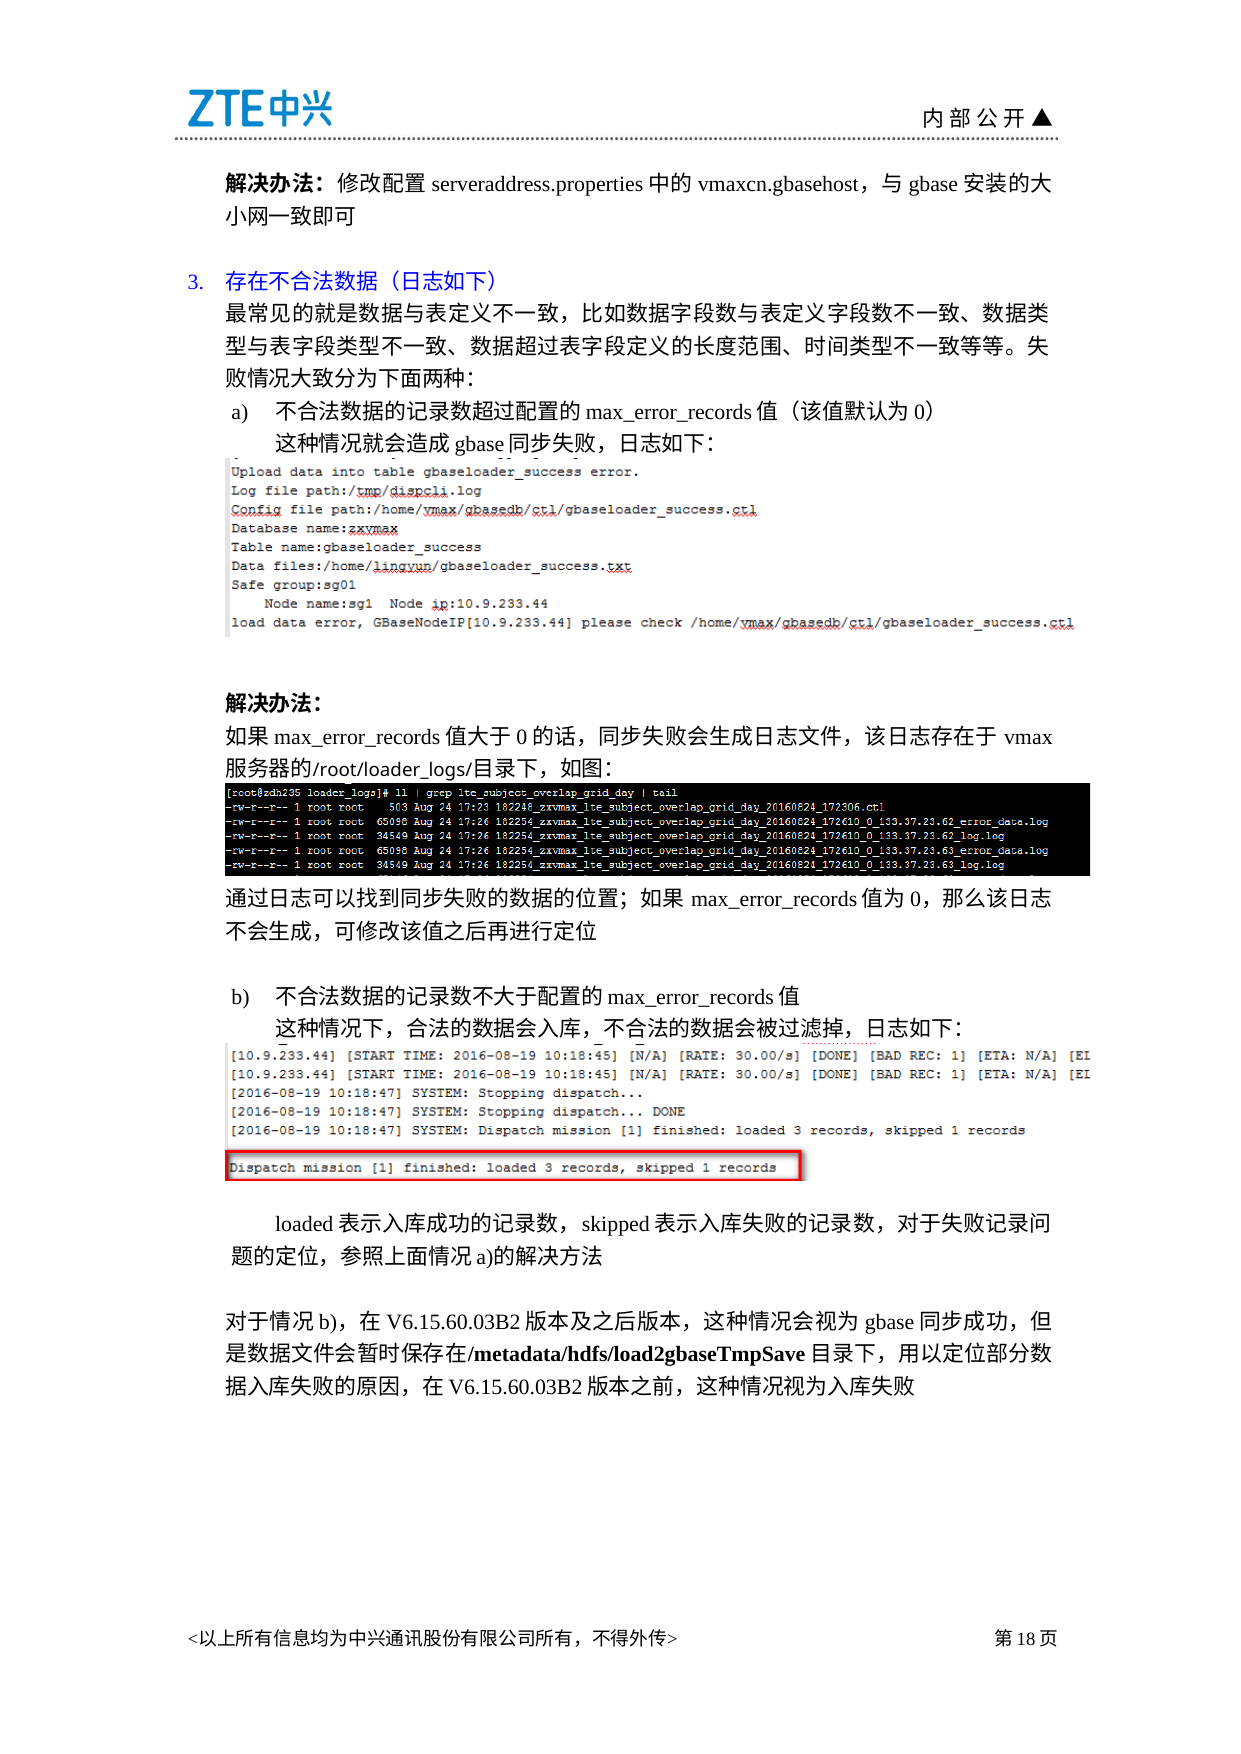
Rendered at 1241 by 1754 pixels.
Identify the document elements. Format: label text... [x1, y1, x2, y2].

list 通过日志可以找到同步失败的数据的位置；如果max_error_records值为0，那么该日志不会生成，可修改该值之后再进行定位 [225, 881, 1053, 946]
list 存在不合法数据（日志如下） [187, 263, 1053, 296]
picture [225, 1043, 1091, 1181]
list 对于情况b)，在V6.15.60.03B2版本及之后版本，这种情况会视为gbase同步成功，但是数据文件会暂时保存在/metadata/hdfs/load2gbaseTmpSave目录下，用以定位部分数据入库失败的原因，在V6.15.60.03B2版本之前，这种情况视为入库失败 [225, 1303, 1053, 1401]
list 解决办法： [225, 686, 1053, 718]
list 这种情况下，合法的数据会入库，不合法的数据会被过滤掉，日志如下： [275, 1011, 1053, 1043]
picture [225, 458, 1091, 637]
picture [225, 783, 1091, 876]
list 这种情况就会造成gbase同步失败，日志如下： [275, 426, 1053, 458]
picture [174, 134, 1059, 143]
list 不合法数据的记录数超过配置的max_error_records值（该值默认为0） [231, 393, 1053, 426]
list 不合法数据的记录数不大于配置的max_error_records值 [231, 978, 1053, 1011]
list 如果max_error_records值大于0的话，同步失败会生成日志文件，该日志存在于vmax服务器的/root/loader_logs/目录下，如图： [225, 718, 1053, 783]
list 最常见的就是数据与表定义不一致，比如数据字段数与表定义字段数不一致、数据类型与表字段类型不一致、数据超过表字段定义的长度范围、时间类型不一致等等。失败情况大致分为下面两种： [225, 296, 1053, 393]
list loaded表示入库成功的记录数，skipped表示入库失败的记录数，对于失败记录问题的定位，参照上面情况a)的解决方法 [231, 1206, 1053, 1271]
picture [187, 88, 333, 127]
list 解决办法：修改配置serveraddress.properties中的vmaxcn.gbasehost，与gbase安装的大小网一致即可 [225, 166, 1053, 231]
